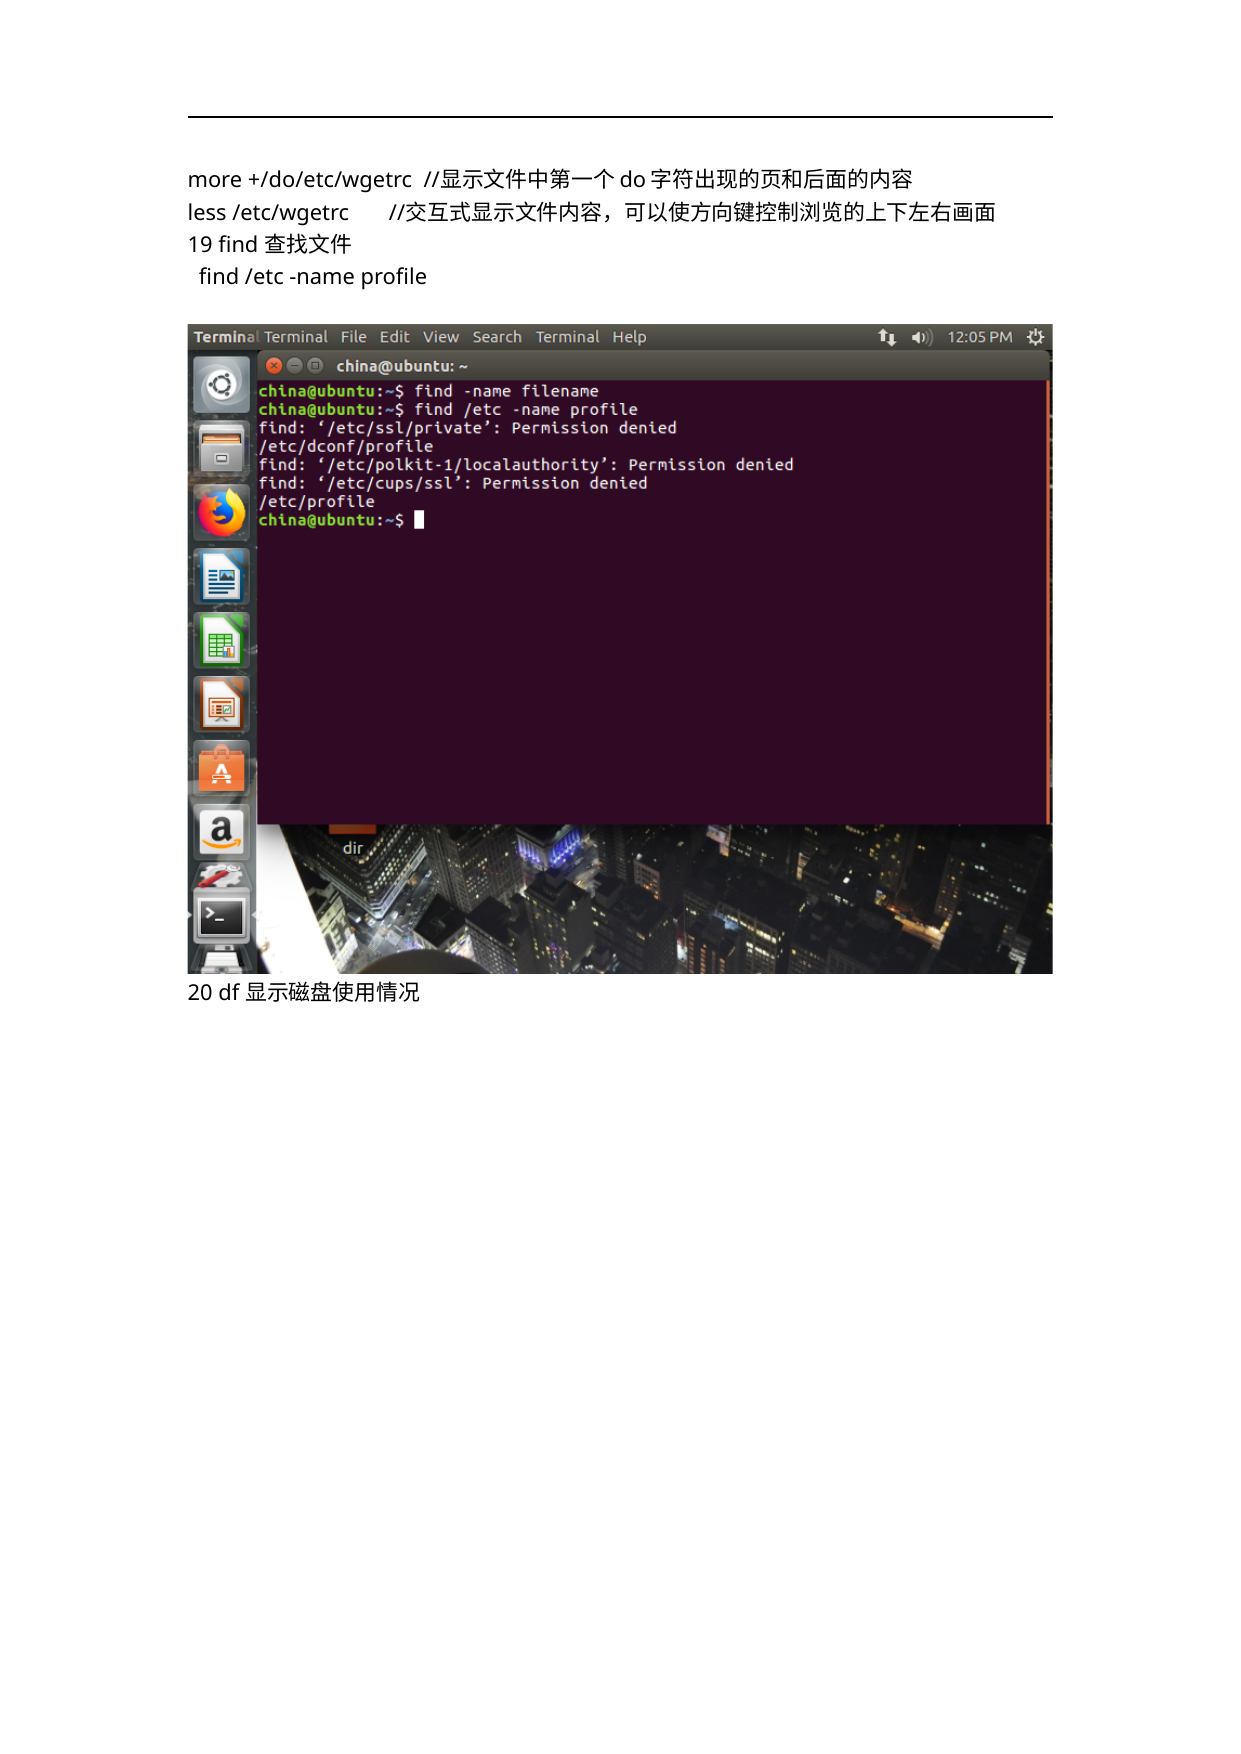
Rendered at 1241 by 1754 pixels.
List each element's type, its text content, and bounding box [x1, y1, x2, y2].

text more +/do/etc/wgetrc //显示文件中第一个do字符出现的页和后面的内容 [187, 162, 1053, 194]
text 19 find 查找文件 [187, 227, 1053, 259]
text less /etc/wgetrc //交互式显示文件内容，可以使方向键控制浏览的上下左右画面 [187, 194, 1053, 227]
text find /etc -name profile [187, 259, 1053, 292]
text 20 df 显示磁盘使用情况 [187, 974, 1053, 1007]
picture [187, 324, 1053, 974]
